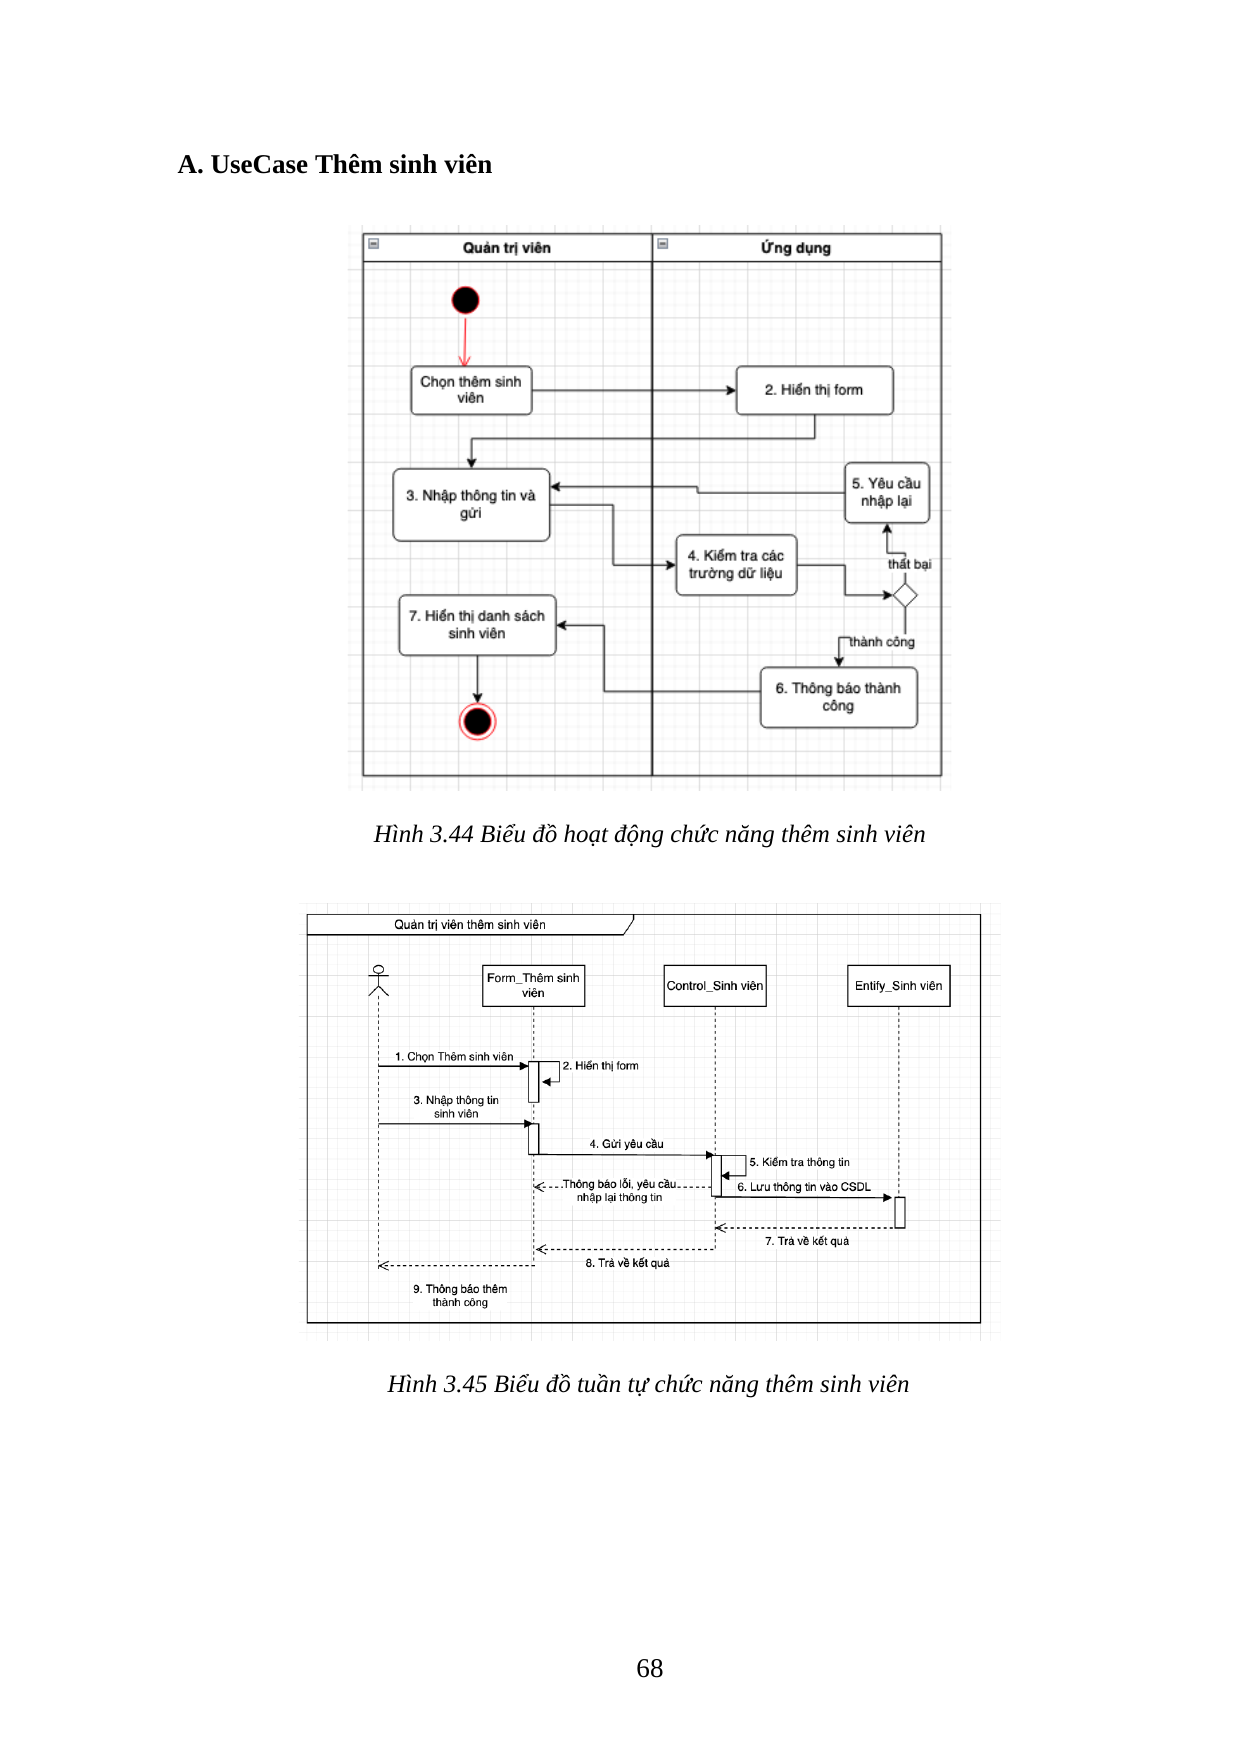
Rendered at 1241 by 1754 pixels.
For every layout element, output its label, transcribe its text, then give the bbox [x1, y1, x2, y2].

picture [298, 903, 1001, 1341]
picture [347, 225, 952, 791]
text A. UseCase Thêm sinh viên [177, 148, 1122, 179]
